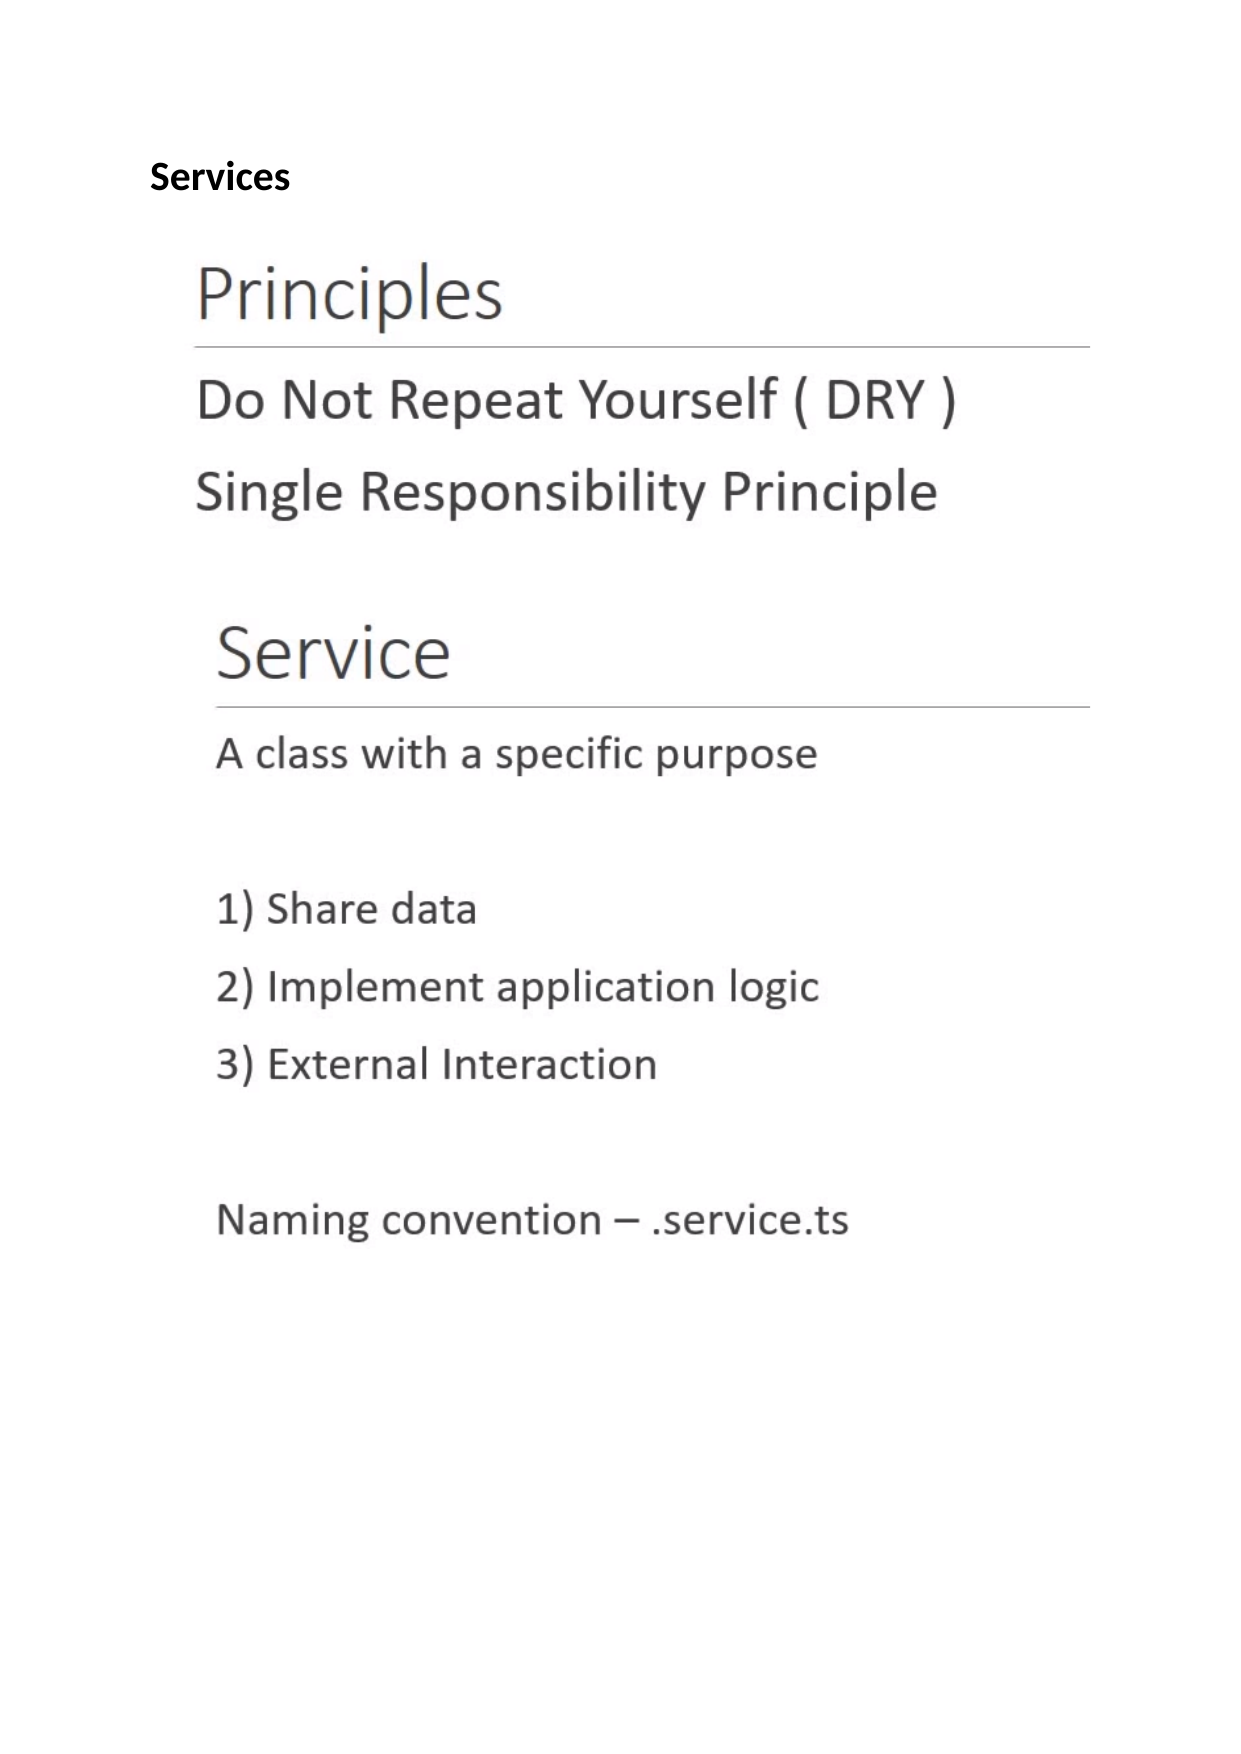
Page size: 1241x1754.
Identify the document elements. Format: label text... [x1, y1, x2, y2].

picture [150, 596, 1091, 1249]
text Services [150, 150, 1090, 201]
picture [150, 221, 1091, 578]
